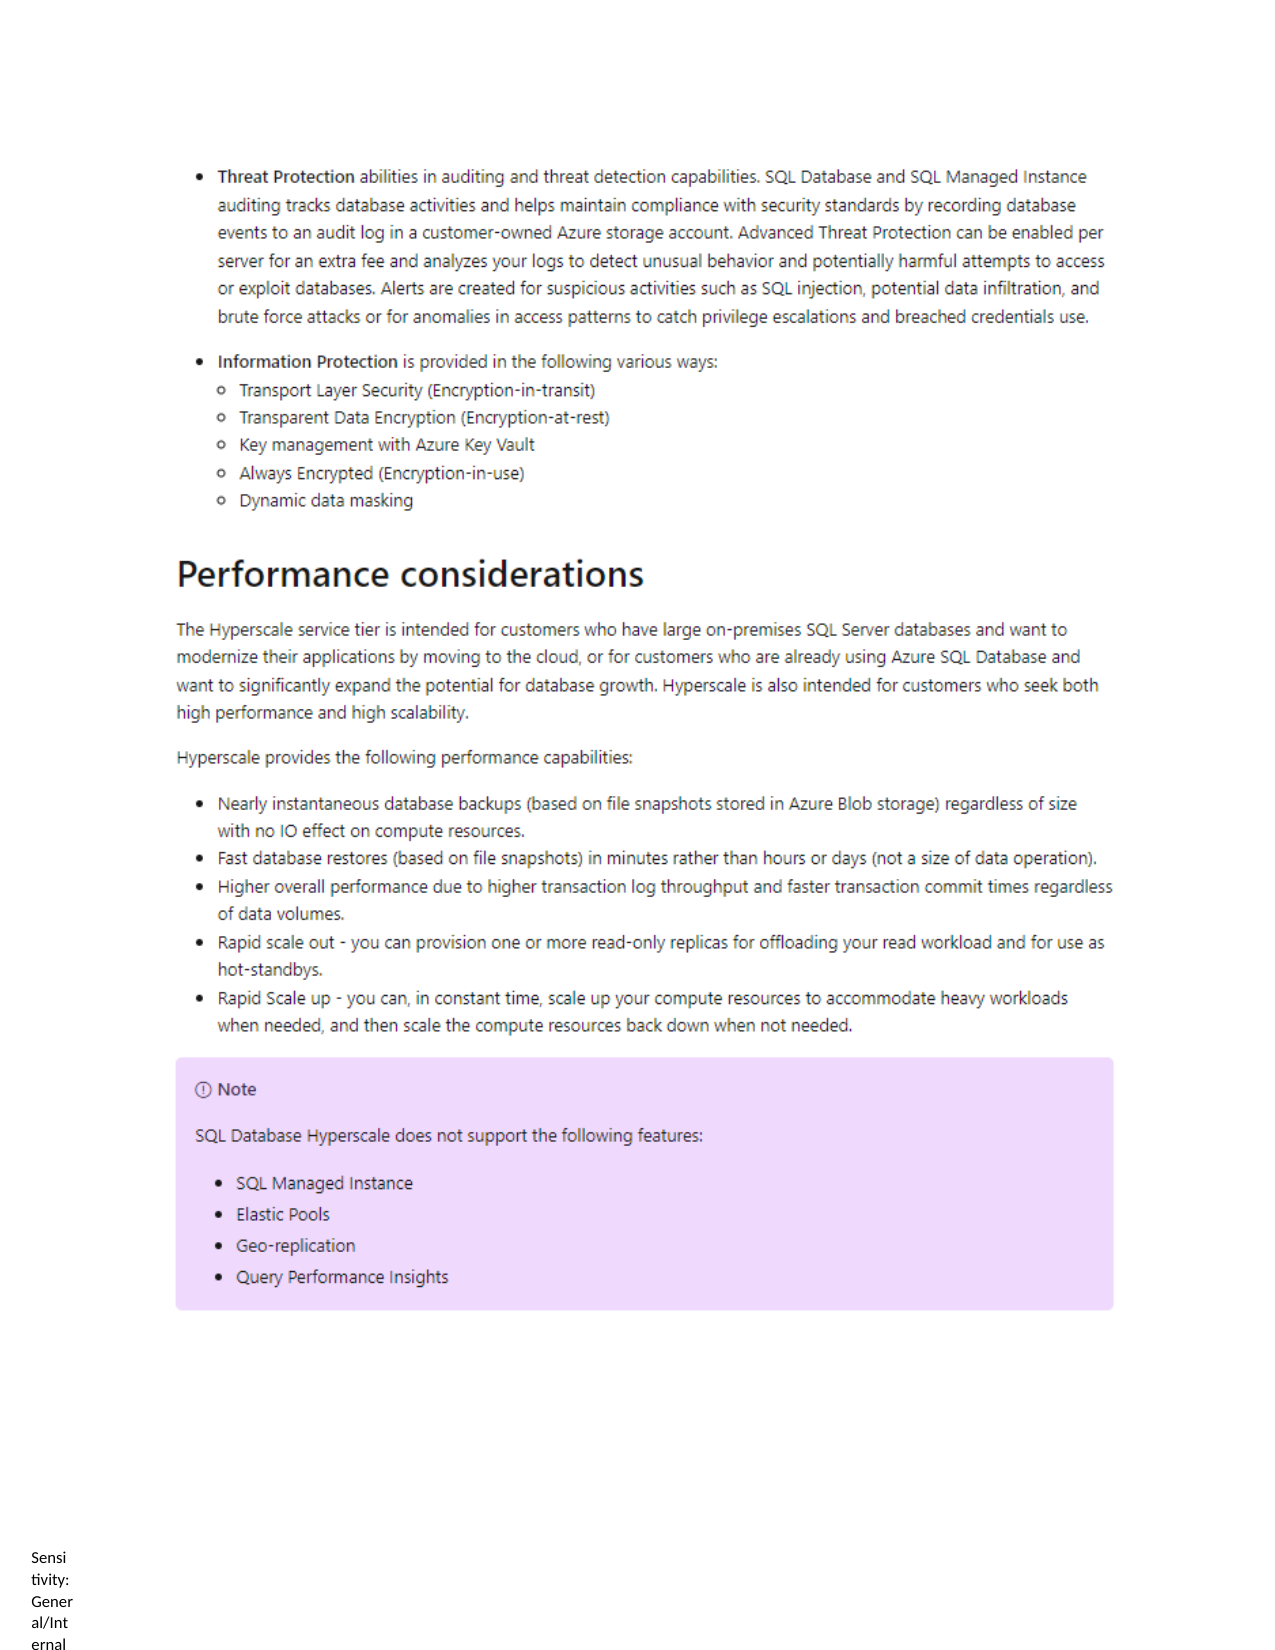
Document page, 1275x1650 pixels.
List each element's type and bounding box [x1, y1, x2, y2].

picture [150, 150, 1125, 1320]
